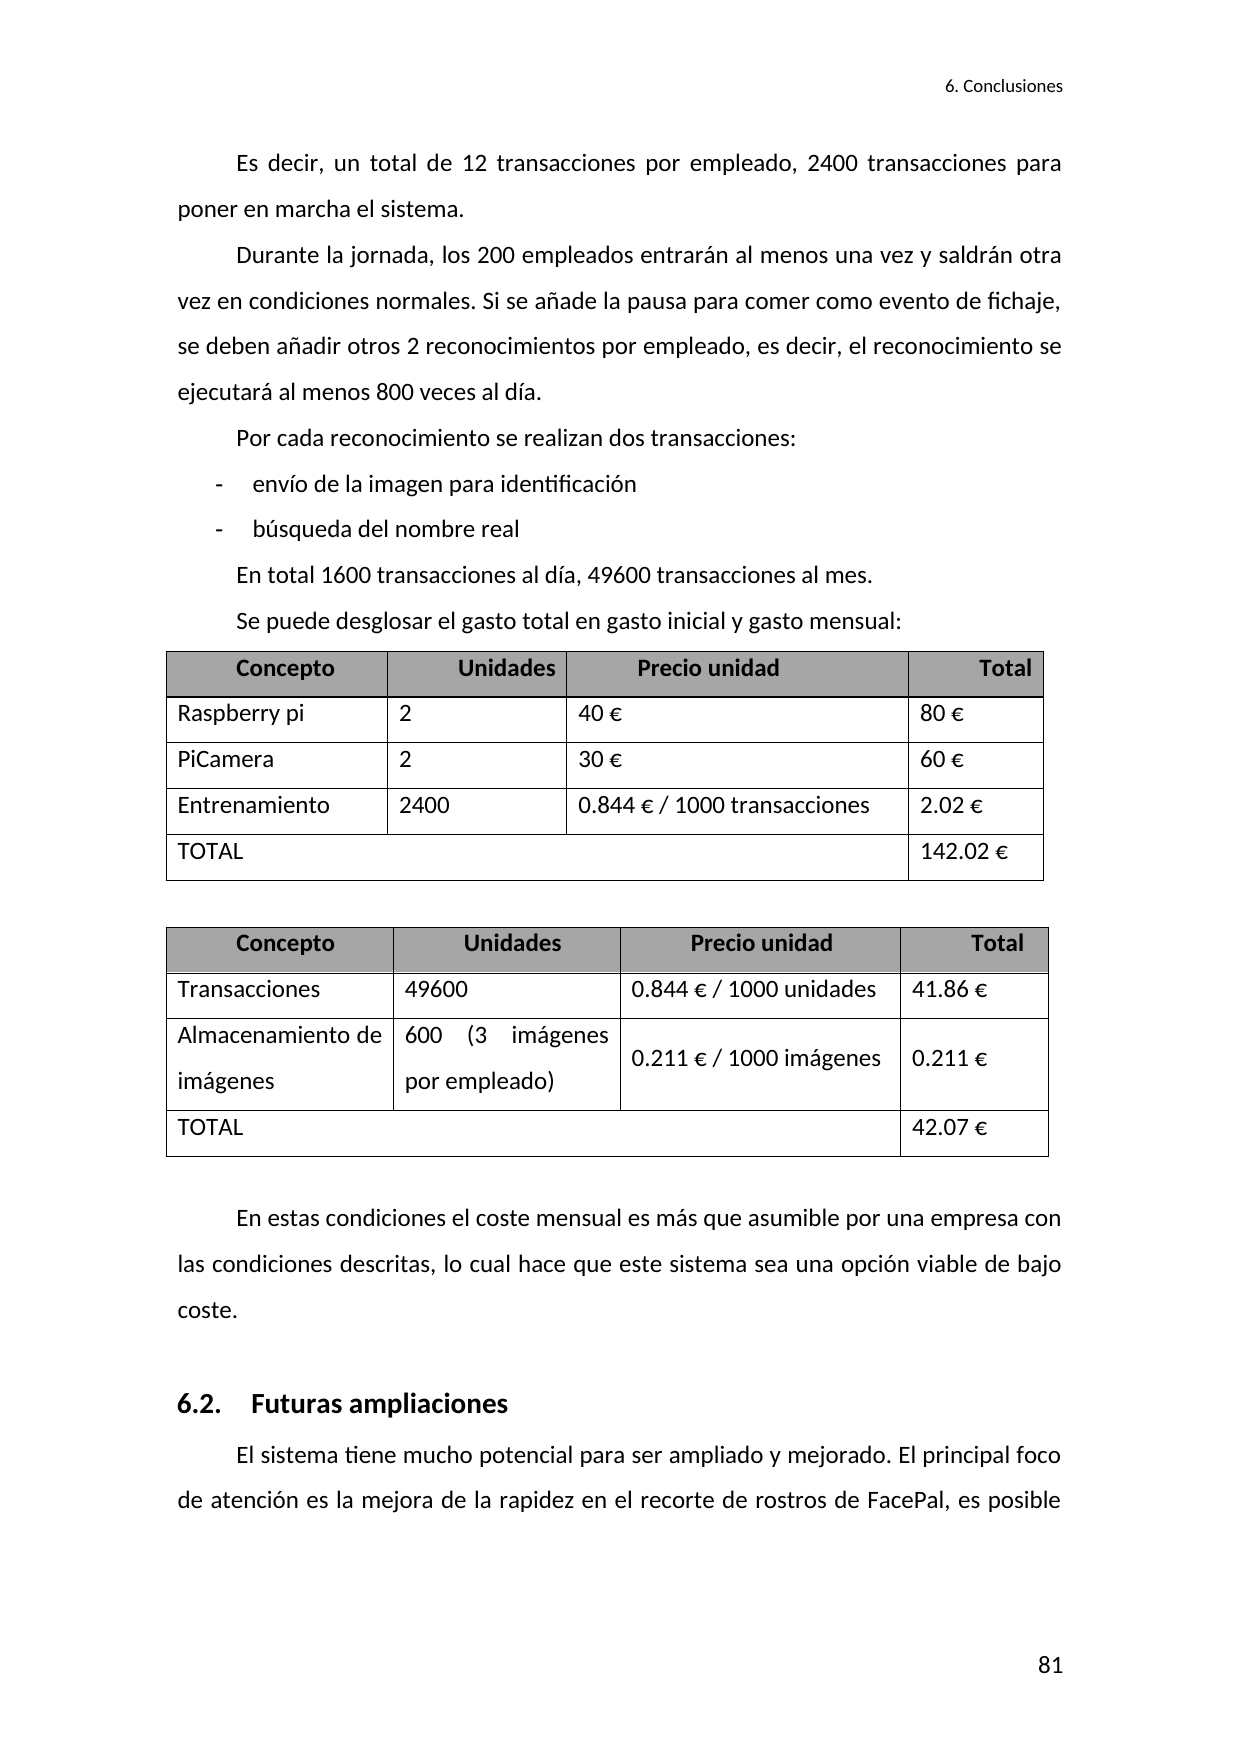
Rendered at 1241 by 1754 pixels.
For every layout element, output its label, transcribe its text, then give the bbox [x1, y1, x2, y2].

table_cell 2 [388, 743, 566, 788]
table_cell 0.211 € [901, 1019, 1048, 1110]
table_header Precio unidad [621, 928, 900, 972]
table_cell 600 (3 imágenes por empleado) [394, 1019, 620, 1110]
table_cell TOTAL [167, 835, 908, 880]
table_cell 2.02 € [909, 789, 1043, 834]
table_cell 40 € [567, 698, 908, 742]
text En total 1600 transacciones al día, 49600 transacciones al mes. [177, 559, 1063, 590]
table_cell TOTAL [167, 1111, 900, 1156]
table_cell 2 [388, 698, 566, 742]
text Es decir, un total de 12 transacciones por empleado, 2400 transacciones para poner en marcha el sistema. [177, 148, 1063, 224]
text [177, 1439, 1063, 1515]
table_cell 60 € [909, 743, 1043, 788]
list envío de la imagen para identificación [215, 468, 1063, 498]
table_header Total [909, 652, 1043, 696]
table_header Concepto [167, 928, 393, 972]
table_cell 42.07 € [901, 1111, 1048, 1156]
table_header Precio unidad [567, 652, 908, 696]
table_cell 0.211 € / 1000 imágenes [621, 1019, 900, 1110]
list búsqueda del nombre real [215, 513, 1063, 544]
table_cell Raspberry pi [167, 698, 387, 742]
table_cell Entrenamiento [167, 789, 387, 834]
table_header Unidades [388, 652, 566, 696]
text En estas condiciones el coste mensual es más que asumible por una empresa con las condiciones descritas, lo cual hace que este sistema sea una opción viable de bajo coste. [177, 1202, 1063, 1324]
table_cell Almacenamiento de imágenes [167, 1019, 393, 1110]
text Durante la jornada, los 200 empleados entrarán al menos una vez y saldrán otra vez en condiciones normales. Si se añade la pausa para comer como evento de fichaje, se deben añadir otros 2 reconocimientos por empleado, es decir, el reconocimiento se ejecutará al menos 800 veces al día. [177, 239, 1063, 407]
text Se puede desglosar el gasto total en gasto inicial y gasto mensual: [177, 605, 1063, 635]
table_cell 0.844 € / 1000 transacciones [567, 789, 908, 834]
table_header Concepto [167, 652, 387, 696]
table_cell 142.02 € [909, 835, 1043, 880]
text Futuras ampliaciones [177, 1385, 1063, 1421]
table_header Total [901, 928, 1048, 972]
text Por cada reconocimiento se realizan dos transacciones: [177, 422, 1063, 452]
table_cell 49600 [394, 974, 620, 1018]
table_cell 2400 [388, 789, 566, 834]
table_cell 41.86 € [901, 974, 1048, 1018]
table_cell Transacciones [167, 974, 393, 1018]
table_cell PiCamera [167, 743, 387, 788]
table_cell 0.844 € / 1000 unidades [621, 974, 900, 1018]
table_header Unidades [394, 928, 620, 972]
table_cell 30 € [567, 743, 908, 788]
table_cell 80 € [909, 698, 1043, 742]
